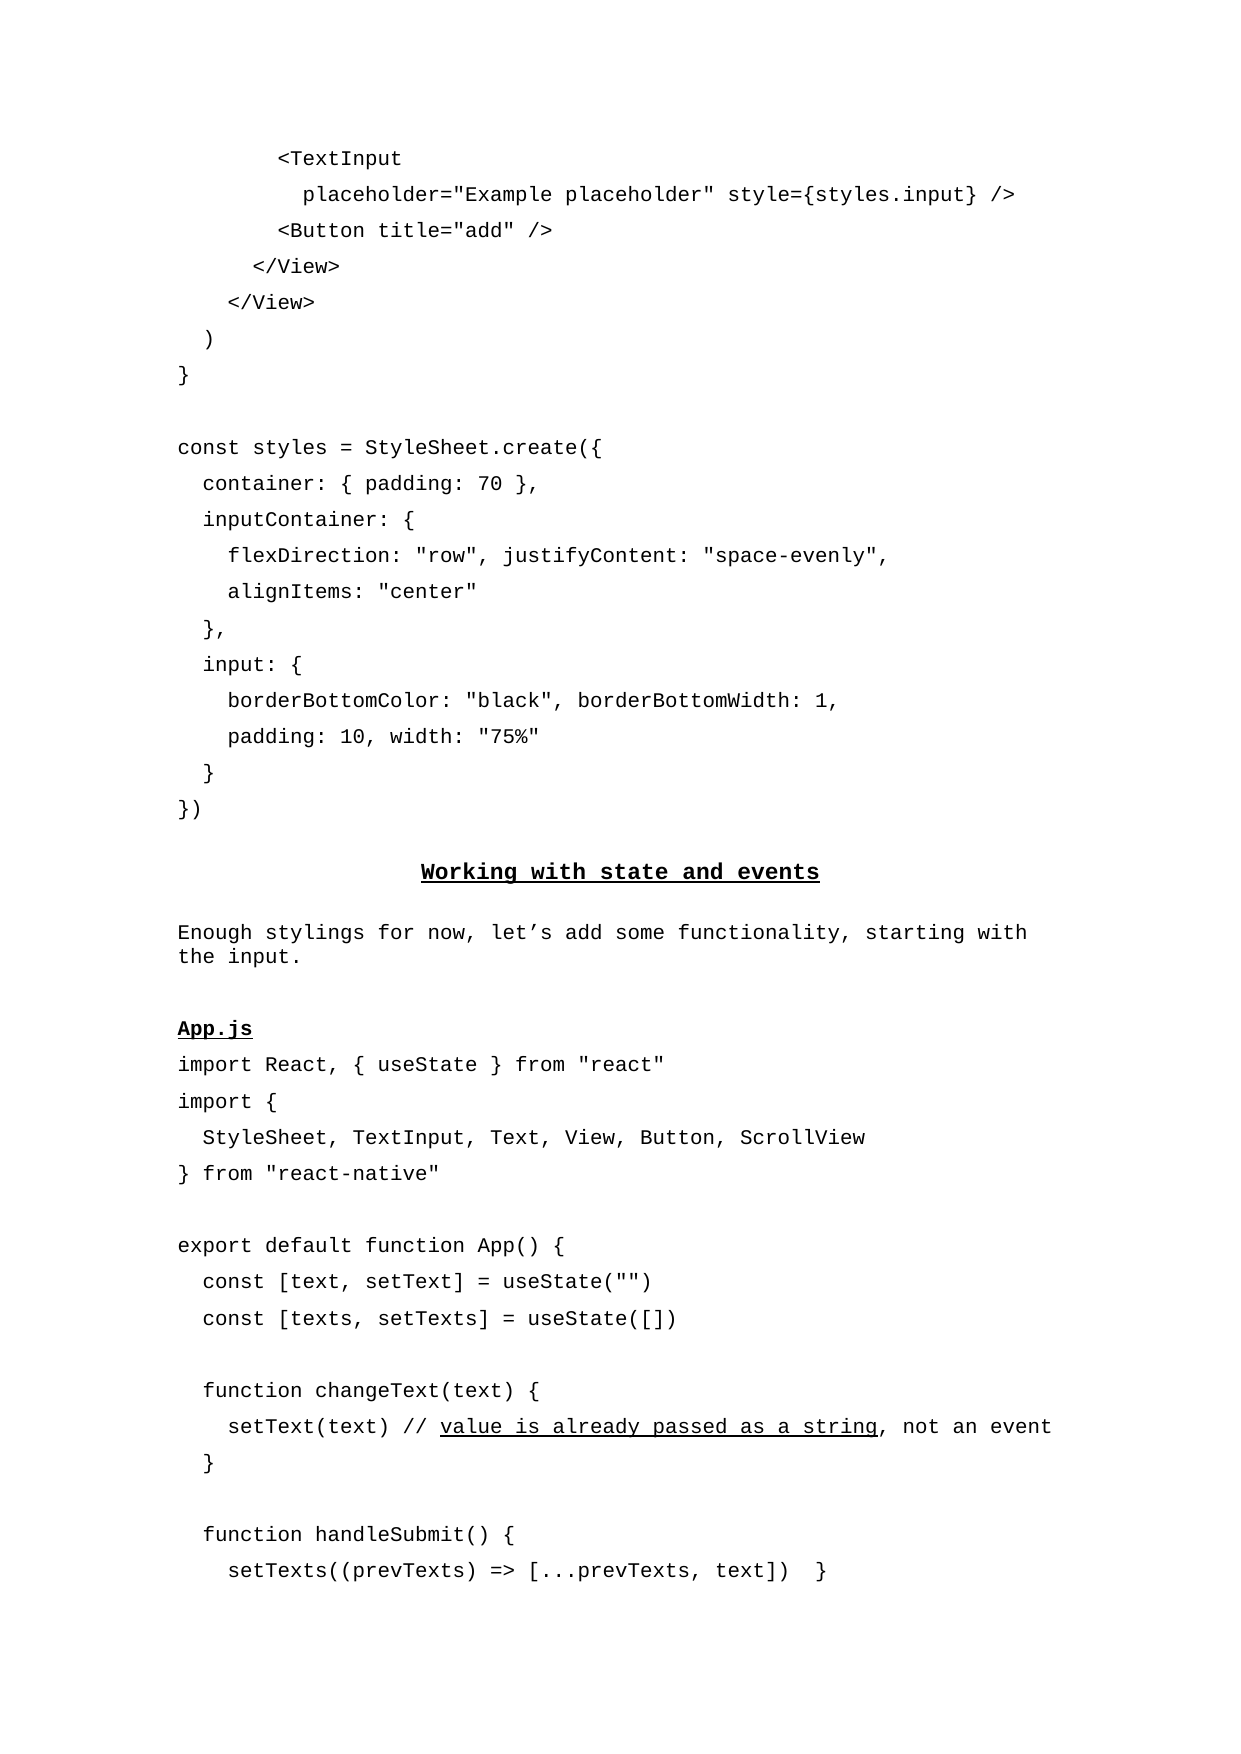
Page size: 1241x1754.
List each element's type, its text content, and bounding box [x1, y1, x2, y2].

text input: { [177, 654, 1063, 677]
text borderBottomColor: "black", borderBottomWidth: 1, [177, 690, 1063, 713]
text setTexts((prevTexts) => [...prevTexts, text]) } [177, 1561, 1063, 1584]
text inputContainer: { [177, 509, 1063, 533]
text import { [177, 1091, 1063, 1114]
text }, [177, 617, 1063, 641]
text } from "react-native" [177, 1163, 1063, 1187]
text }) [177, 798, 1063, 822]
text const [texts, setTexts] = useState([]) [177, 1307, 1063, 1331]
text padding: 10, width: "75%" [177, 726, 1063, 749]
text ) [177, 328, 1063, 352]
text const styles = StyleSheet.create({ [177, 437, 1063, 460]
text } [177, 1452, 1063, 1476]
text } [177, 364, 1063, 388]
text const [text, setText] = useState("") [177, 1271, 1063, 1295]
text } [177, 762, 1063, 786]
text <TextInput [177, 148, 1063, 171]
text placeholder="Example placeholder" style={styles.input} /> [177, 184, 1063, 207]
text function changeText(text) { [177, 1380, 1063, 1403]
text flexDirection: "row", justifyContent: "space-evenly", [177, 545, 1063, 569]
text Enough stylings for now, let’s add some functionality, starting with the input. [177, 922, 1063, 970]
text StyleSheet, TextInput, Text, View, Button, ScrollView [177, 1127, 1063, 1150]
text import React, { useState } from "react" [177, 1054, 1063, 1078]
text App.js [177, 1018, 1063, 1042]
text </View> [177, 292, 1063, 316]
text setText(text) // value is already passed as a string, not an event [177, 1416, 1063, 1439]
text container: { padding: 70 }, [177, 473, 1063, 497]
text Working with state and events [177, 860, 1063, 886]
text </View> [177, 256, 1063, 280]
text alignItems: "center" [177, 581, 1063, 605]
text function handleSubmit() { [177, 1524, 1063, 1548]
text export default function App() { [177, 1235, 1063, 1259]
text <Button title="add" /> [177, 220, 1063, 243]
